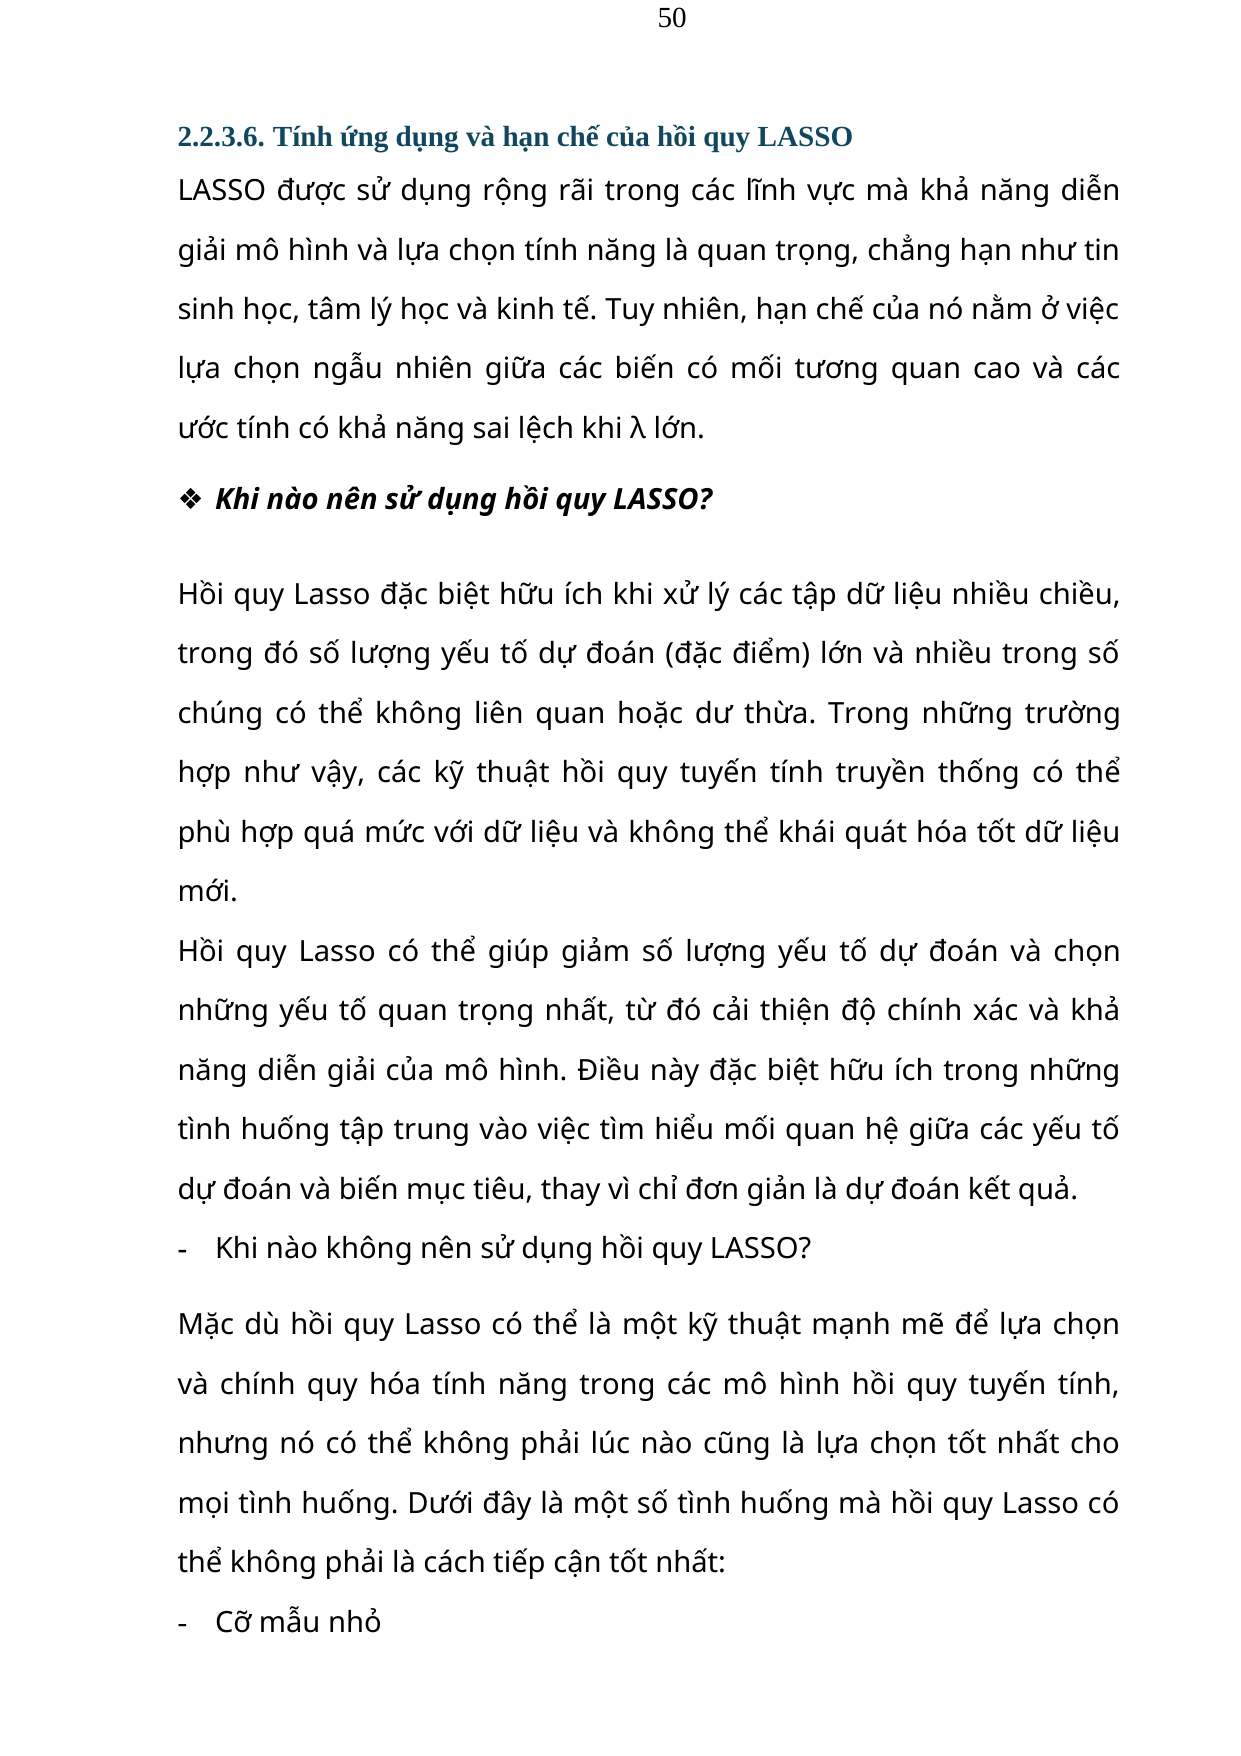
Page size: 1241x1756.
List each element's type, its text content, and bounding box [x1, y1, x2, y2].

text LASSO được sử dụng rộng rãi trong các lĩnh vực mà khả năng diễn giải mô hình và lựa chọn tính năng là quan trọng, chẳng hạn như tin sinh học, tâm lý học và kinh tế. Tuy nhiên, hạn chế của nó nằm ở việc lựa chọn ngẫu nhiên giữa các biến có mối tương quan cao và các ước tính có khả năng sai lệch khi λ lớn. [177, 169, 1122, 447]
list Khi nào nên sử dụng hồi quy LASSO? [177, 467, 1181, 526]
text Mặc dù hồi quy Lasso có thể là một kỹ thuật mạnh mẽ để lựa chọn và chính quy hóa tính năng trong các mô hình hồi quy tuyến tính, nhưng nó có thể không phải lúc nào cũng là lựa chọn tốt nhất cho mọi tình huống. Dưới đây là một số tình huống mà hồi quy Lasso có thể không phải là cách tiếp cận tốt nhất: [177, 1303, 1122, 1581]
text Hồi quy Lasso có thể giúp giảm số lượng yếu tố dự đoán và chọn những yếu tố quan trọng nhất, từ đó cải thiện độ chính xác và khả năng diễn giải của mô hình. Điều này đặc biệt hữu ích trong những tình huống tập trung vào việc tìm hiểu mối quan hệ giữa các yếu tố dự đoán và biến mục tiêu, thay vì chỉ đơn giản là dự đoán kết quả. [177, 930, 1122, 1208]
subtitle Tính ứng dụng và hạn chế của hồi quy LASSO [177, 119, 1181, 152]
list Khi nào không nên sử dụng hồi quy LASSO? [177, 1227, 1181, 1267]
text Hồi quy Lasso đặc biệt hữu ích khi xử lý các tập dữ liệu nhiều chiều, trong đó số lượng yếu tố dự đoán (đặc điểm) lớn và nhiều trong số chúng có thể không liên quan hoặc dư thừa. Trong những trường hợp như vậy, các kỹ thuật hồi quy tuyến tính truyền thống có thể phù hợp quá mức với dữ liệu và không thể khái quát hóa tốt dữ liệu mới. [177, 573, 1122, 910]
list Cỡ mẫu nhỏ [177, 1601, 1181, 1641]
